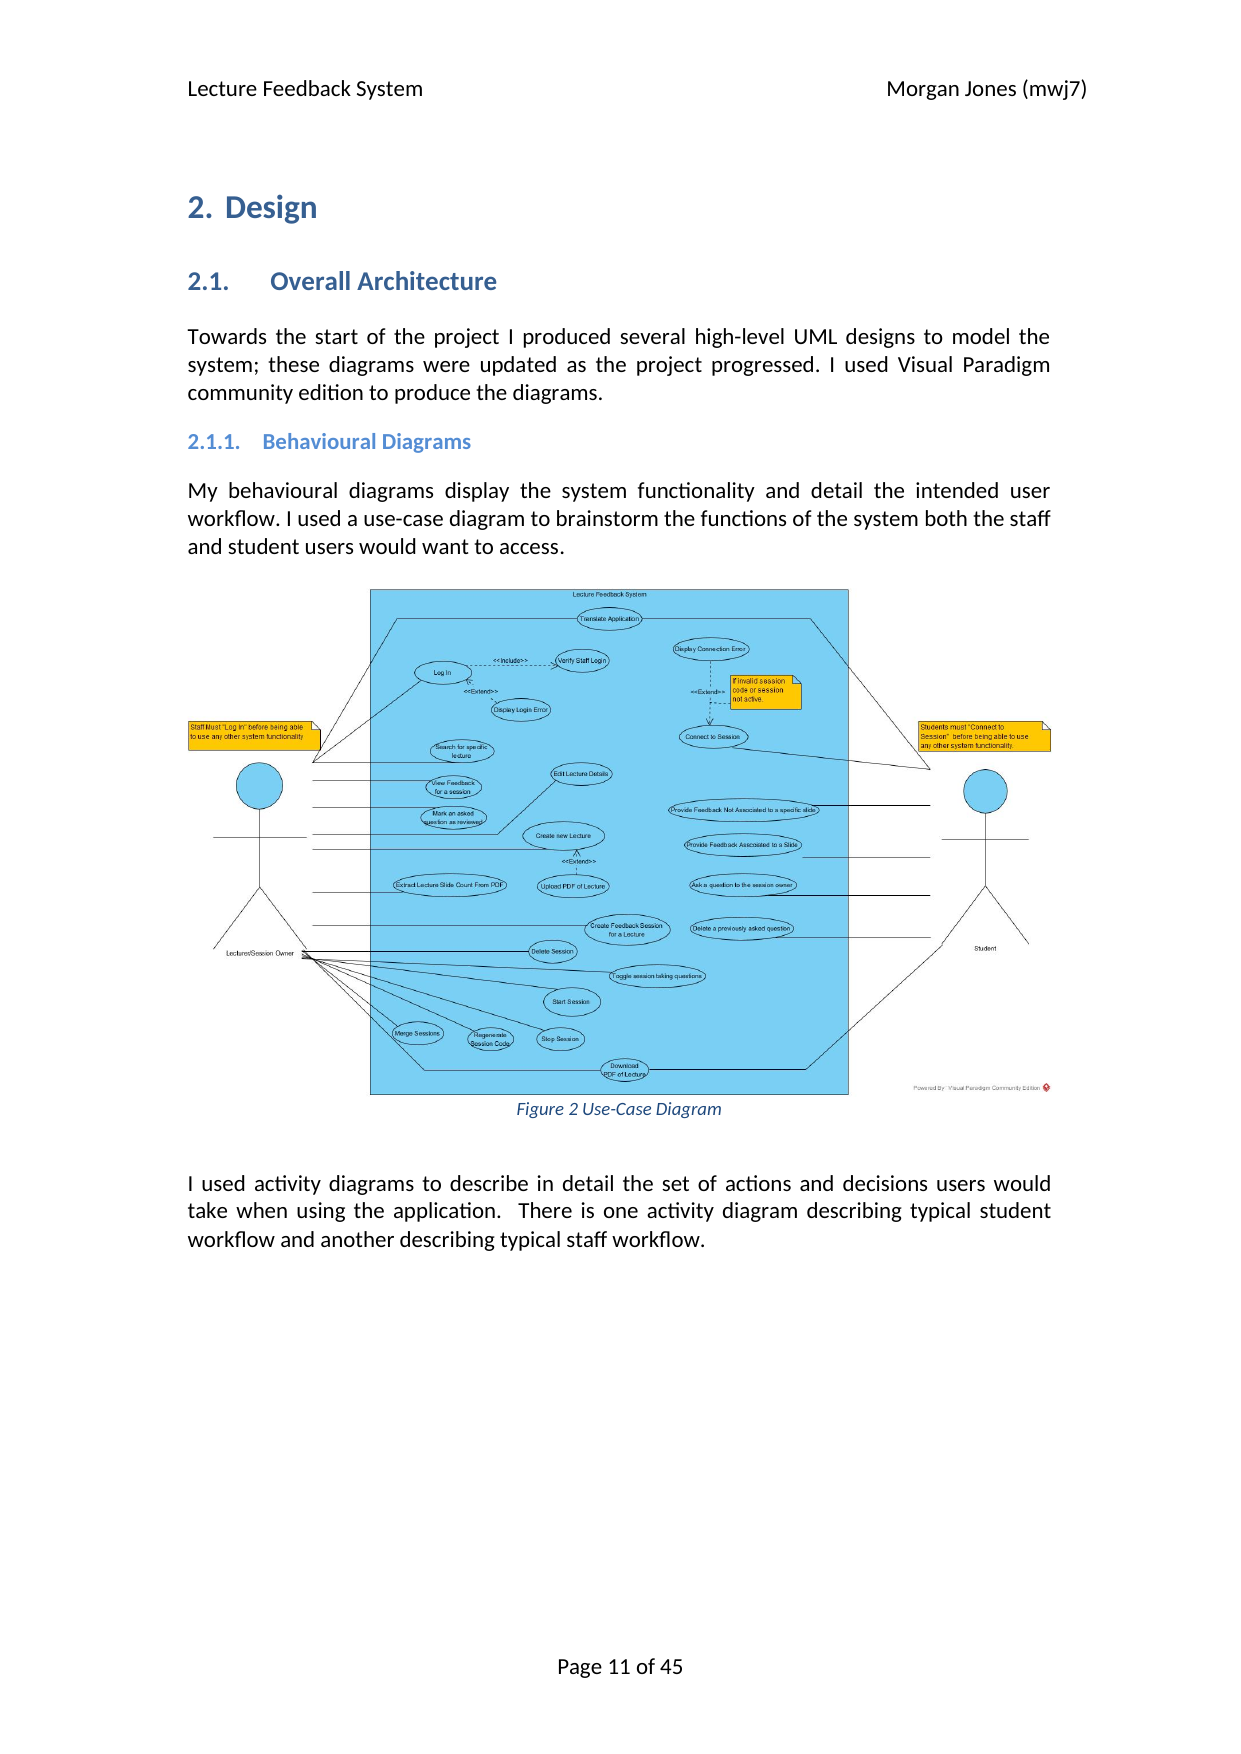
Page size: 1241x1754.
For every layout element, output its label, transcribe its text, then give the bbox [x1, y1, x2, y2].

text My behavioural diagrams display the system functionality and detail the intended user workflow. I used a use-case diagram to brainstorm the functions of the system both the staff and student users would want to access. [187, 476, 1053, 560]
subtitle Behavioural Diagrams [187, 427, 1053, 455]
subtitle Design [187, 186, 1053, 227]
text Towards the start of the project I produced several high-level UML designs to model the system; these diagrams were updated as the project progressed. I used Visual Paradigm community edition to produce the diagrams. [187, 322, 1053, 407]
subtitle Overall Architecture [187, 264, 1053, 297]
text Figure 2 Use-Case Diagram [187, 1097, 1053, 1120]
picture [187, 588, 1053, 1097]
text I used activity diagrams to describe in detail the set of actions and decisions users would take when using the application. There is one activity diagram describing typical student workflow and another describing typical staff workflow. [187, 1169, 1053, 1253]
